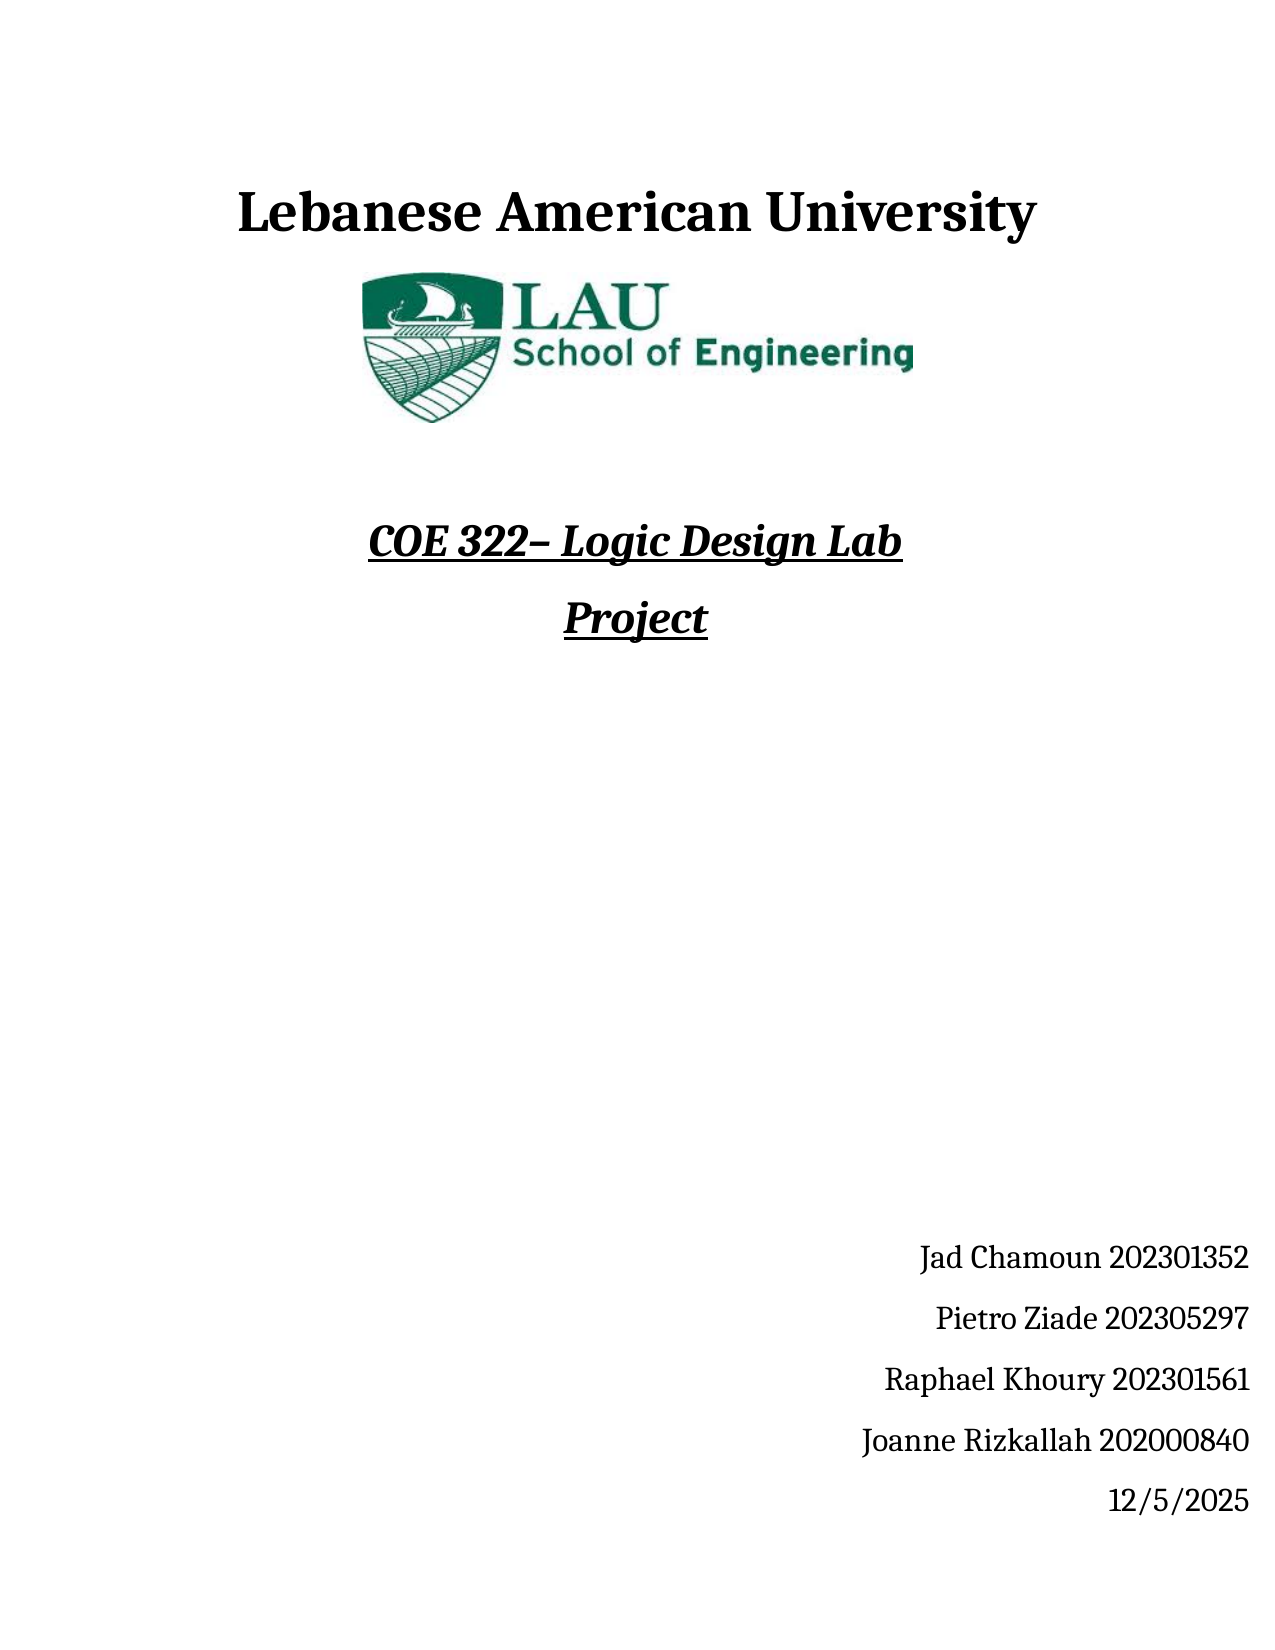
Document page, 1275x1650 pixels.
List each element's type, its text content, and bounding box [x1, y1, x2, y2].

picture [362, 272, 913, 423]
text Project [150, 592, 1125, 645]
text COE 322– Logic Design Lab [150, 515, 1125, 568]
text Lebanese American University [150, 179, 1125, 246]
